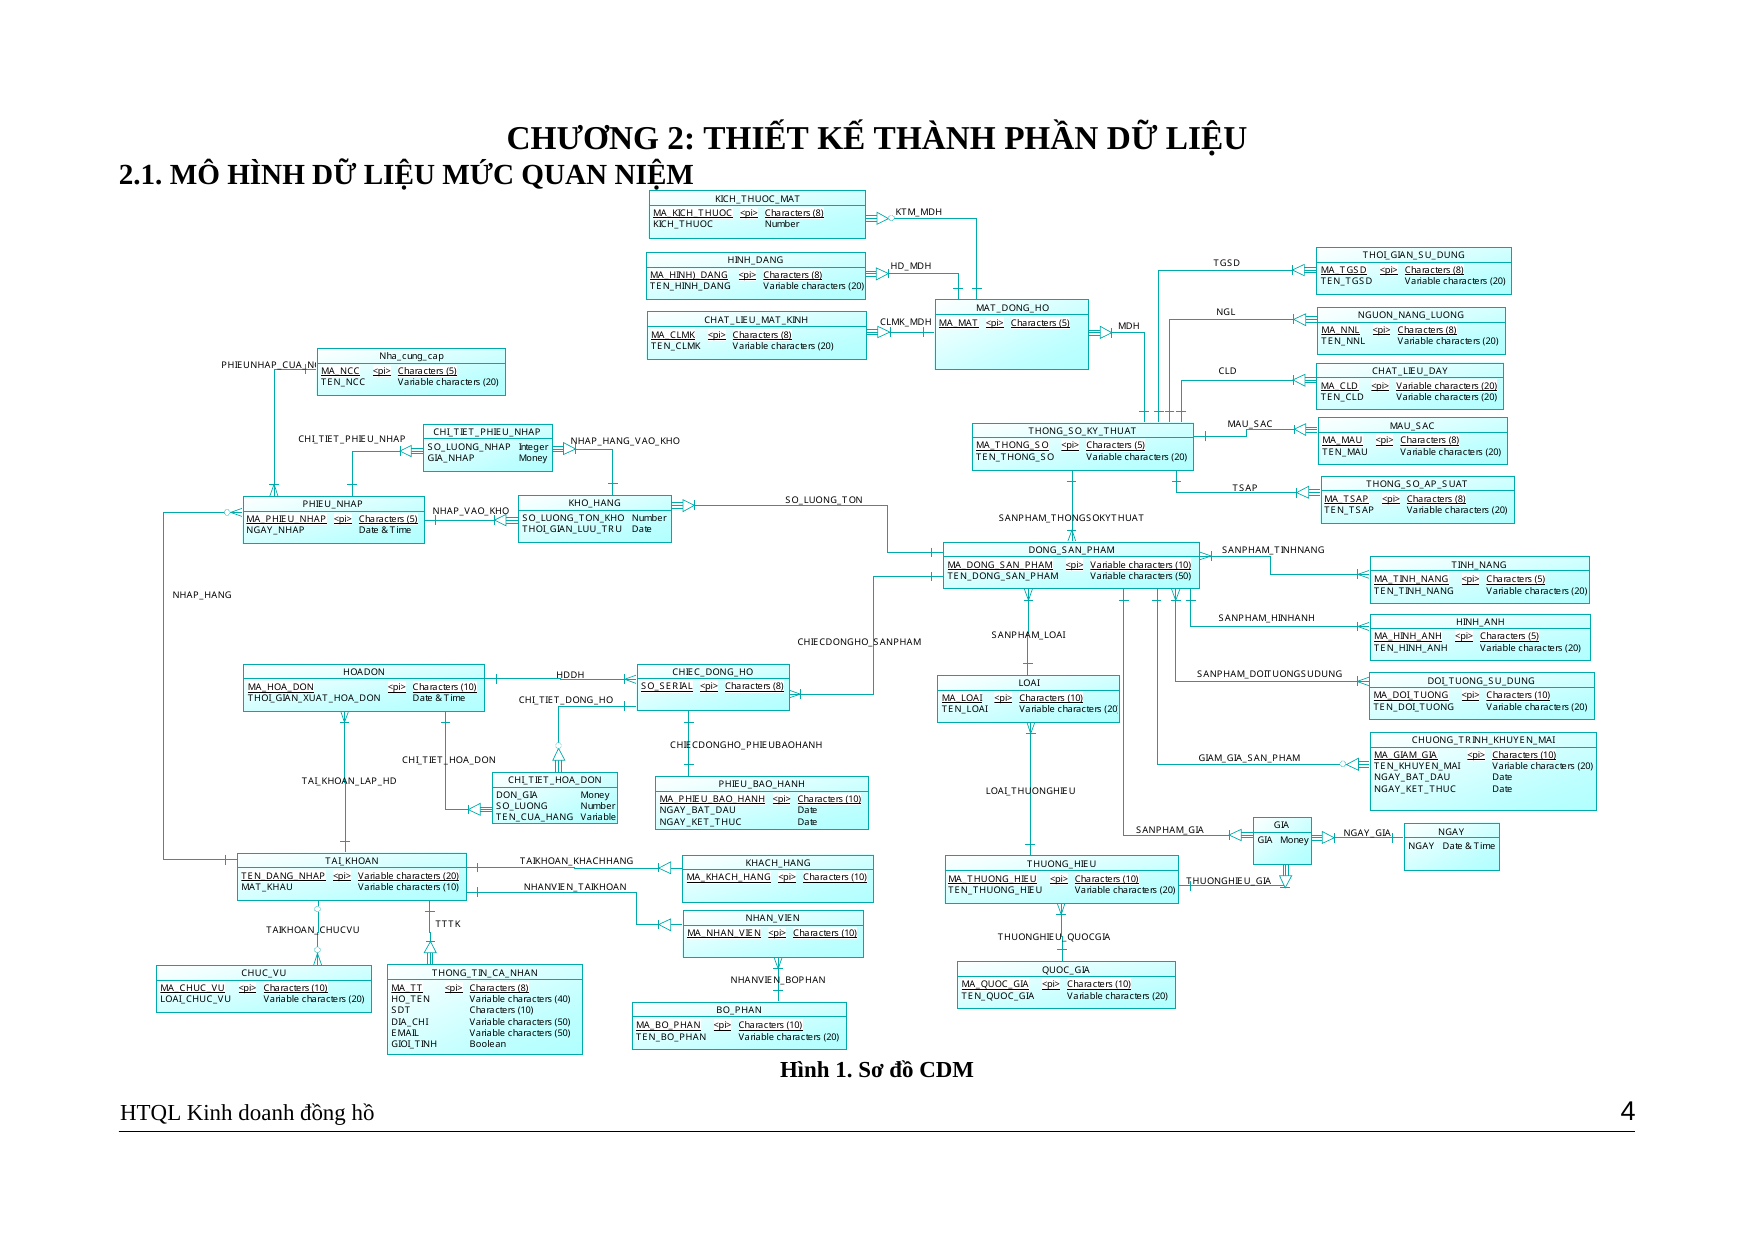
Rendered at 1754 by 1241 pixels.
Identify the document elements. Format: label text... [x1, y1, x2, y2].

text Hình 1. Sơ đồ CDM [118, 1056, 1635, 1082]
subtitle 2.1. MÔ HÌNH DỮ LIỆU MỨC QUAN NIỆM [118, 157, 1635, 190]
subtitle CHƯƠNG 2: THIẾT KẾ THÀNH PHẦN DỮ LIỆU [118, 118, 1635, 157]
